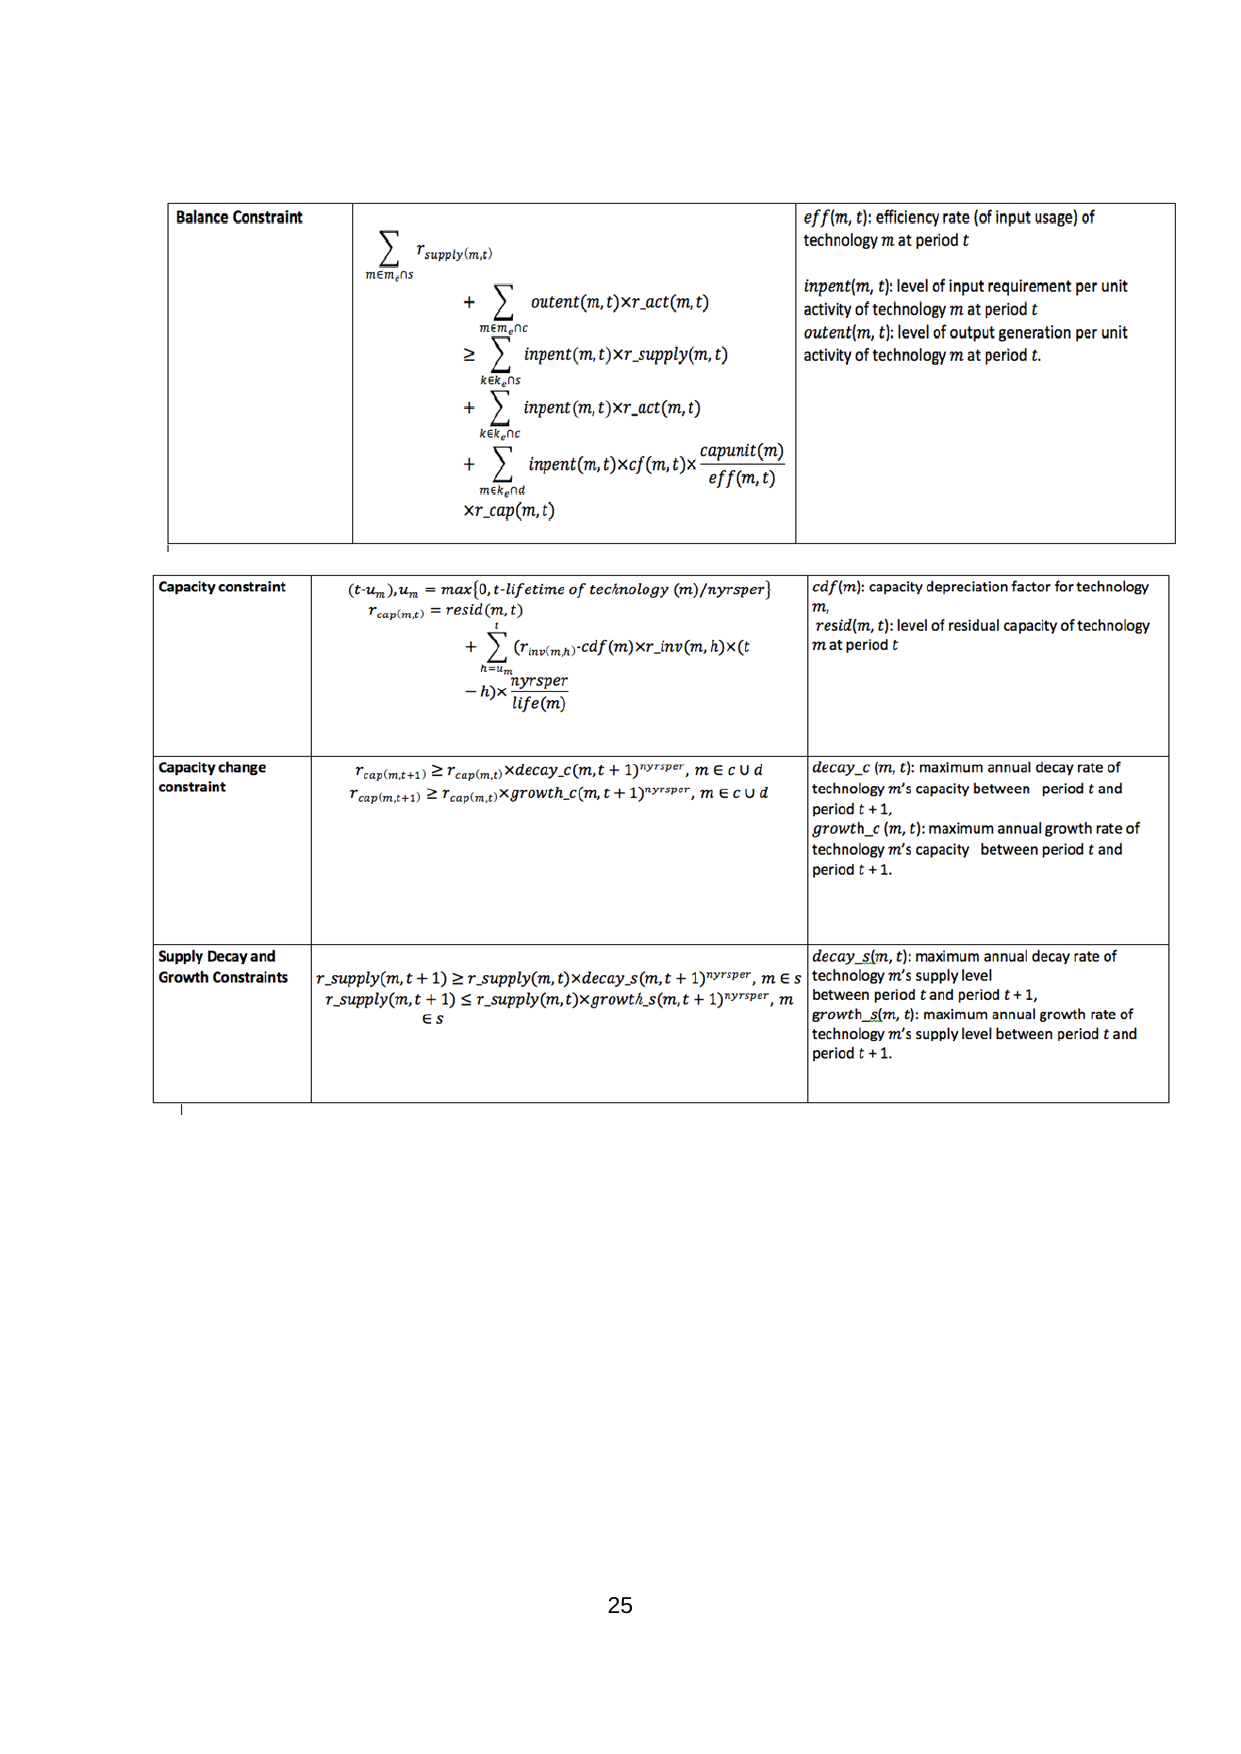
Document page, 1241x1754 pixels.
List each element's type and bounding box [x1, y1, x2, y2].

picture [150, 564, 1175, 1115]
picture [150, 189, 1185, 552]
